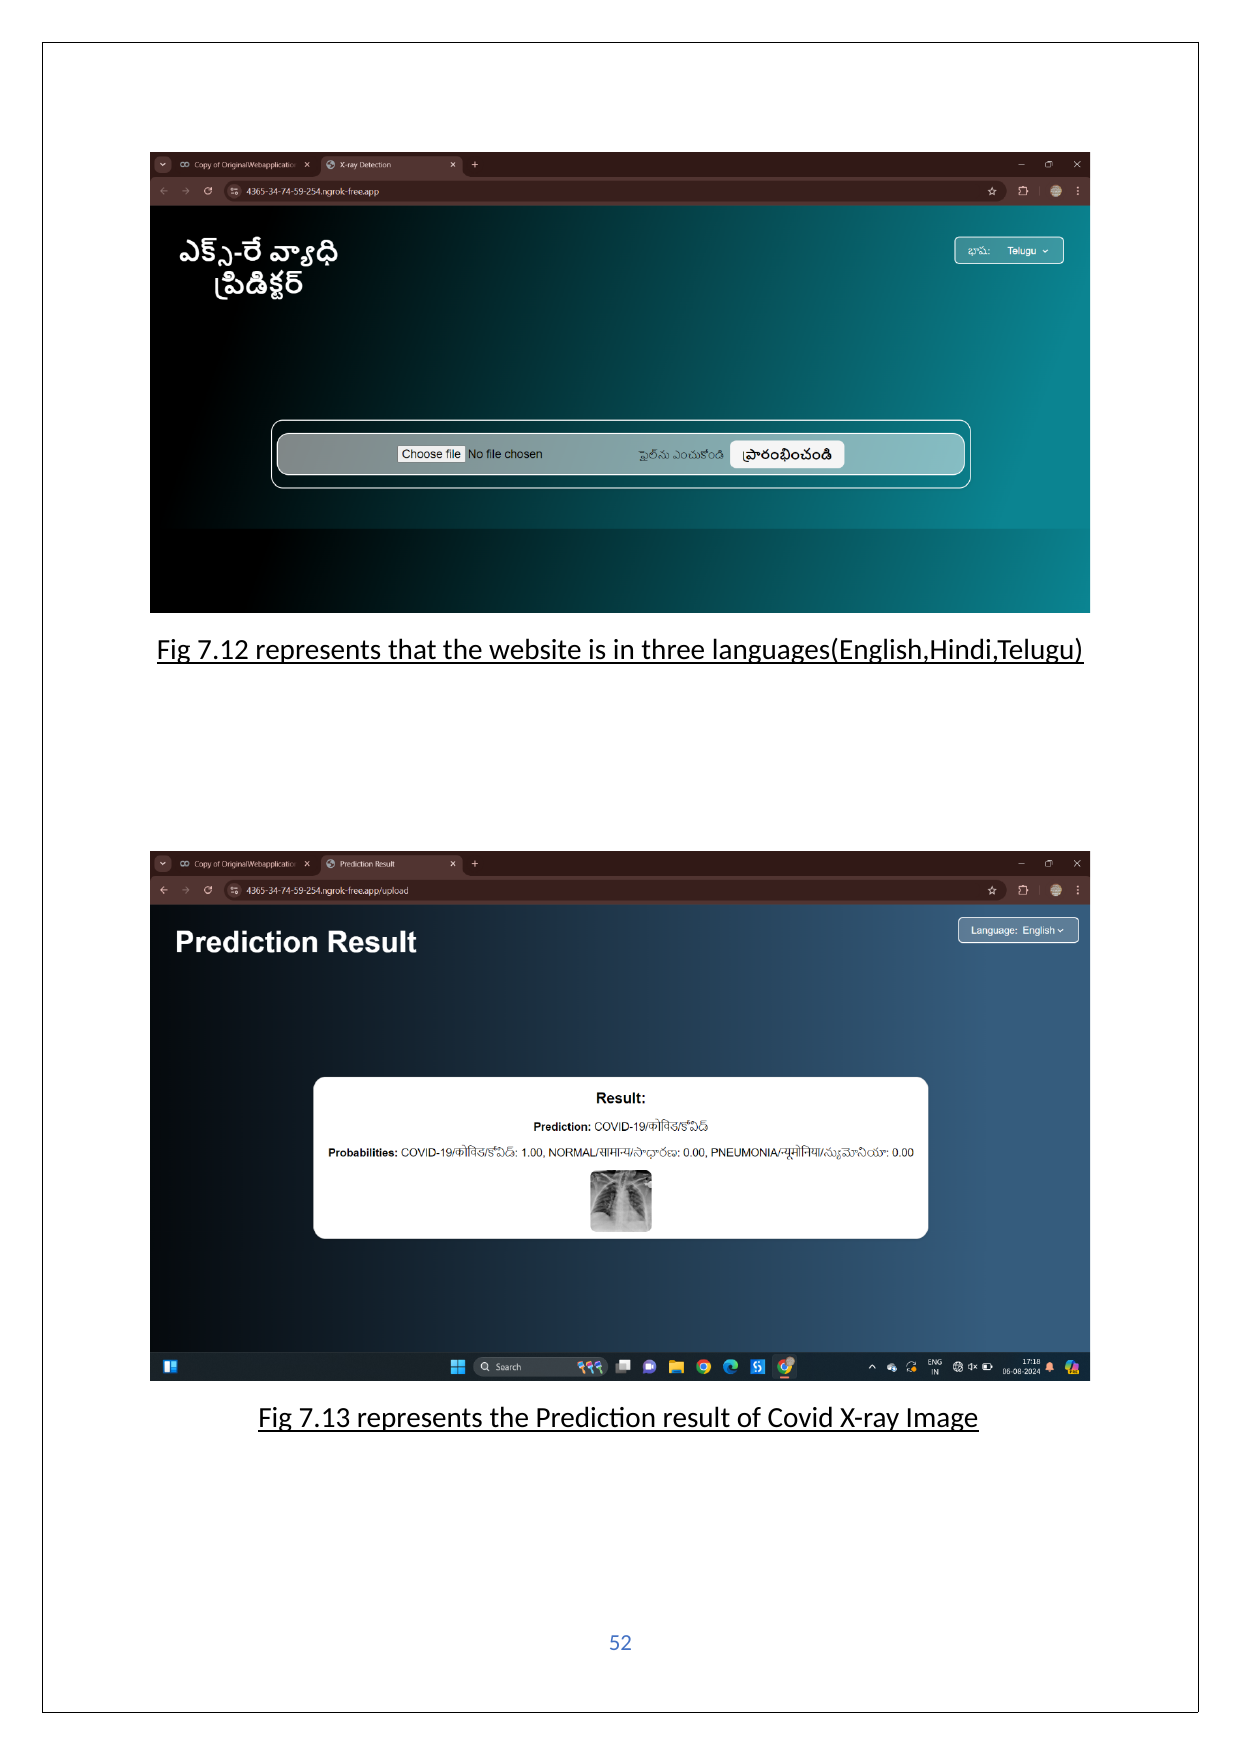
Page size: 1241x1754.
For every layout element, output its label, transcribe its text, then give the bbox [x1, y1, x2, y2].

picture [150, 152, 1091, 613]
picture [150, 851, 1091, 1381]
text Fig 7.12 represents that the website is in three languages(English,Hindi,Telugu) [150, 631, 1090, 667]
text Fig 7.13 represents the Prediction result of Covid X-ray Image [150, 1399, 1090, 1435]
